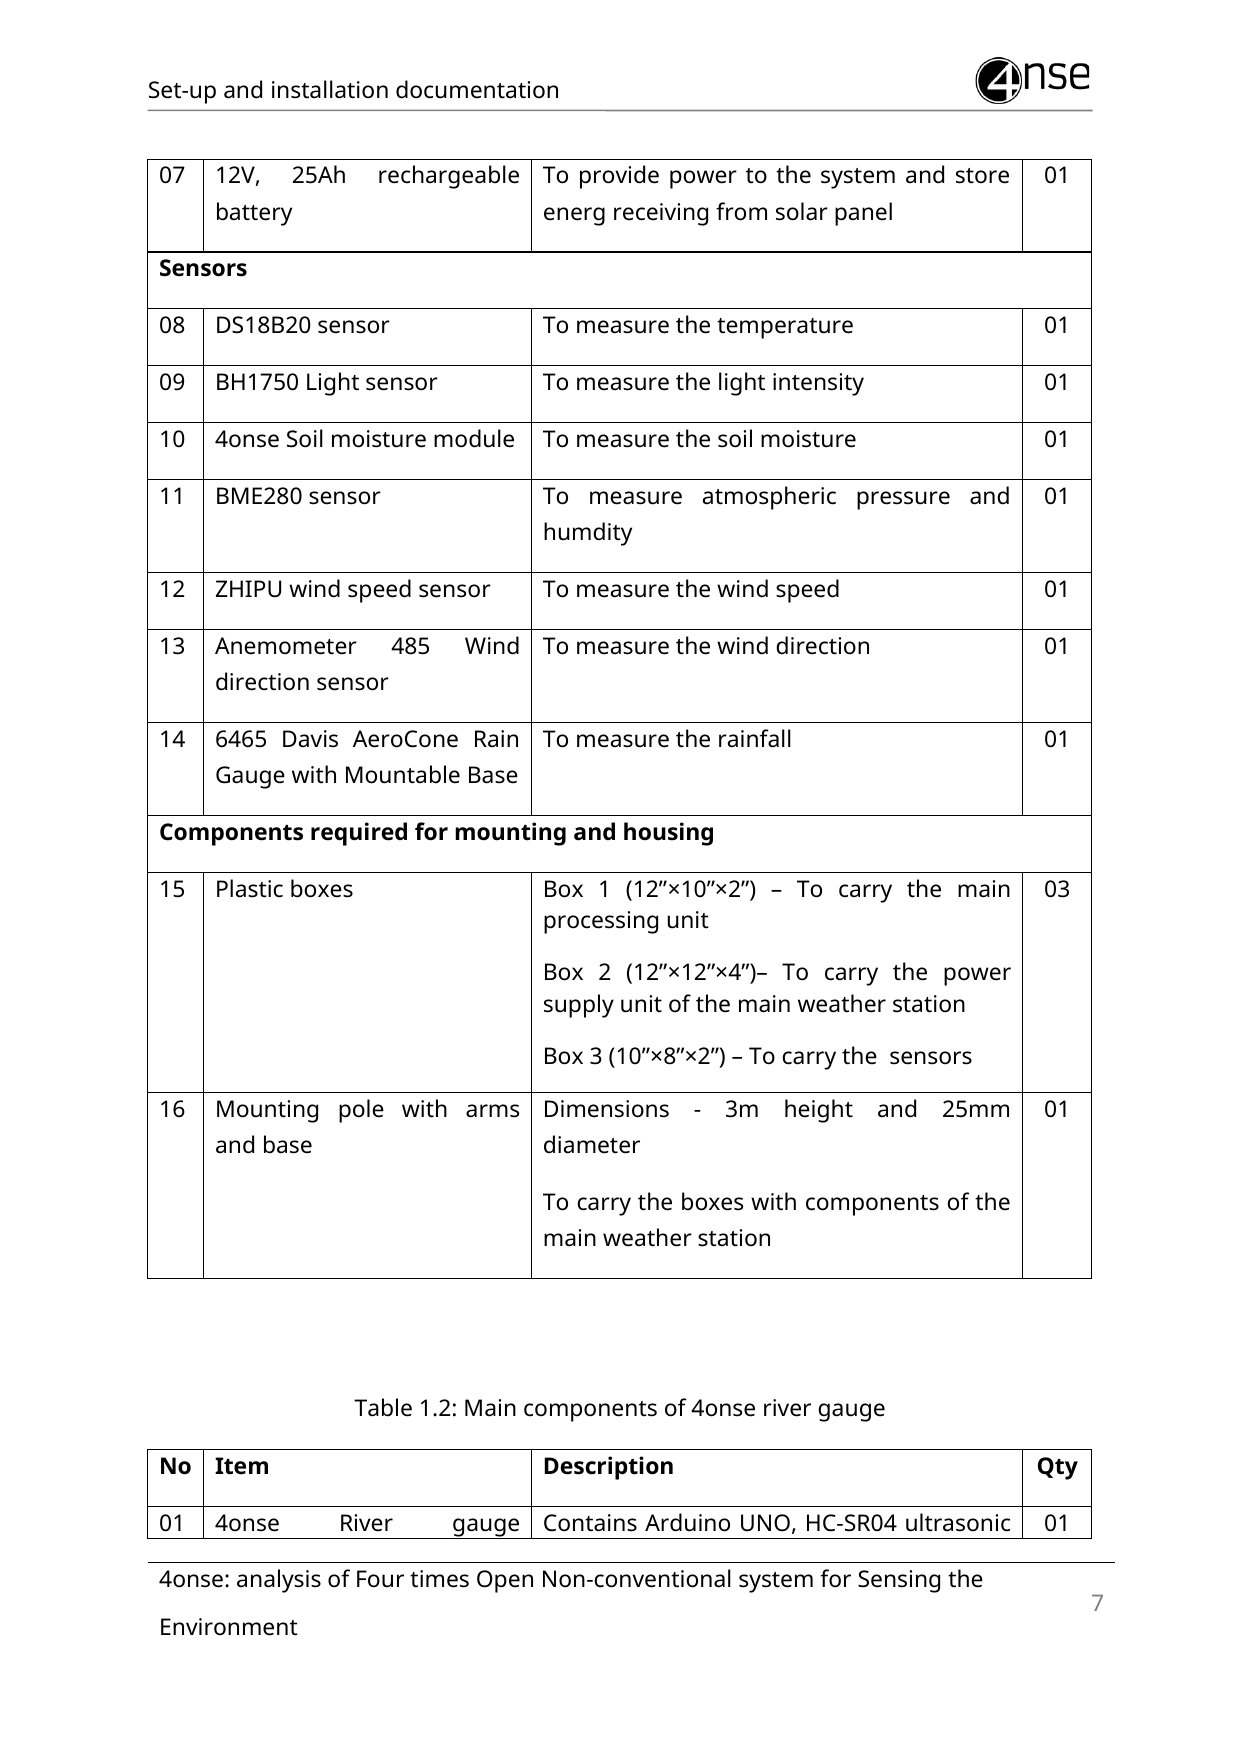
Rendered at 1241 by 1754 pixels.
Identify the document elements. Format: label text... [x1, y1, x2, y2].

table_cell 01 [1023, 630, 1091, 722]
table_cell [532, 1507, 1022, 1538]
table_cell 12 [148, 573, 203, 629]
table_cell To measure the soil moisture [532, 423, 1022, 479]
table_cell 13 [148, 630, 203, 722]
table_cell 01 [1023, 423, 1091, 479]
table_cell 16 [148, 1093, 203, 1277]
table_cell 12V, 25Ah rechargeable battery [204, 160, 531, 251]
table_cell Plastic boxes [204, 873, 531, 1092]
text Table 1.2: Main components of 4onse river gauge [148, 1392, 1092, 1423]
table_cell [204, 1507, 531, 1538]
table_cell 03 [1023, 873, 1091, 1092]
table_cell 01 [148, 1507, 203, 1538]
table_cell 11 [148, 480, 203, 572]
table_cell To provide power to the system and store energ receiving from solar panel [532, 160, 1022, 251]
table_cell ZHIPU wind speed sensor [204, 573, 531, 629]
table_cell 01 [1023, 309, 1091, 365]
table_cell 14 [148, 723, 203, 815]
table_cell 01 [1023, 573, 1091, 629]
table_cell To measure the rainfall [532, 723, 1022, 815]
table_cell 10 [148, 423, 203, 479]
table_cell Components required for mounting and housing [148, 816, 1091, 872]
table_cell 6465 Davis AeroCone Rain Gauge with Mountable Base [204, 723, 531, 815]
table_cell BH1750 Light sensor [204, 366, 531, 422]
picture [975, 57, 1090, 104]
table_cell To measure the light intensity [532, 366, 1022, 422]
table_cell Anemometer 485 Wind direction sensor [204, 630, 531, 722]
table_cell 07 [148, 160, 203, 251]
table_cell 01 [1023, 1093, 1091, 1277]
table_cell 01 [1023, 1507, 1091, 1538]
table_header Description [532, 1450, 1022, 1506]
table_cell To measure atmospheric pressure and humdity [532, 480, 1022, 572]
table_cell To measure the wind direction [532, 630, 1022, 722]
table_header Item [204, 1450, 531, 1506]
table_cell 01 [1023, 366, 1091, 422]
table_cell 09 [148, 366, 203, 422]
table_cell Sensors [148, 253, 1091, 308]
table_cell 08 [148, 309, 203, 365]
table_cell Box 1 (12”×10”×2”) – To carry the main processing unit Box 2 (12”×12”×4”)– To carry the power supply unit of the main weather station Box 3 (10”×8”×2”) – To carry the sensors [532, 873, 1022, 1092]
table_cell Mounting pole with arms and base [204, 1093, 531, 1277]
table_cell 15 [148, 873, 203, 1092]
table_cell 01 [1023, 160, 1091, 251]
table_header Qty [1023, 1450, 1091, 1506]
table_cell DS18B20 sensor [204, 309, 531, 365]
table_cell Dimensions - 3m height and 25mm diameter To carry the boxes with components of the main weather station [532, 1093, 1022, 1277]
table_cell To measure the wind speed [532, 573, 1022, 629]
table_header No [148, 1450, 203, 1506]
table_cell 01 [1023, 723, 1091, 815]
table_cell BME280 sensor [204, 480, 531, 572]
table_cell 4onse Soil moisture module [204, 423, 531, 479]
table_cell To measure the temperature [532, 309, 1022, 365]
table_cell 01 [1023, 480, 1091, 572]
